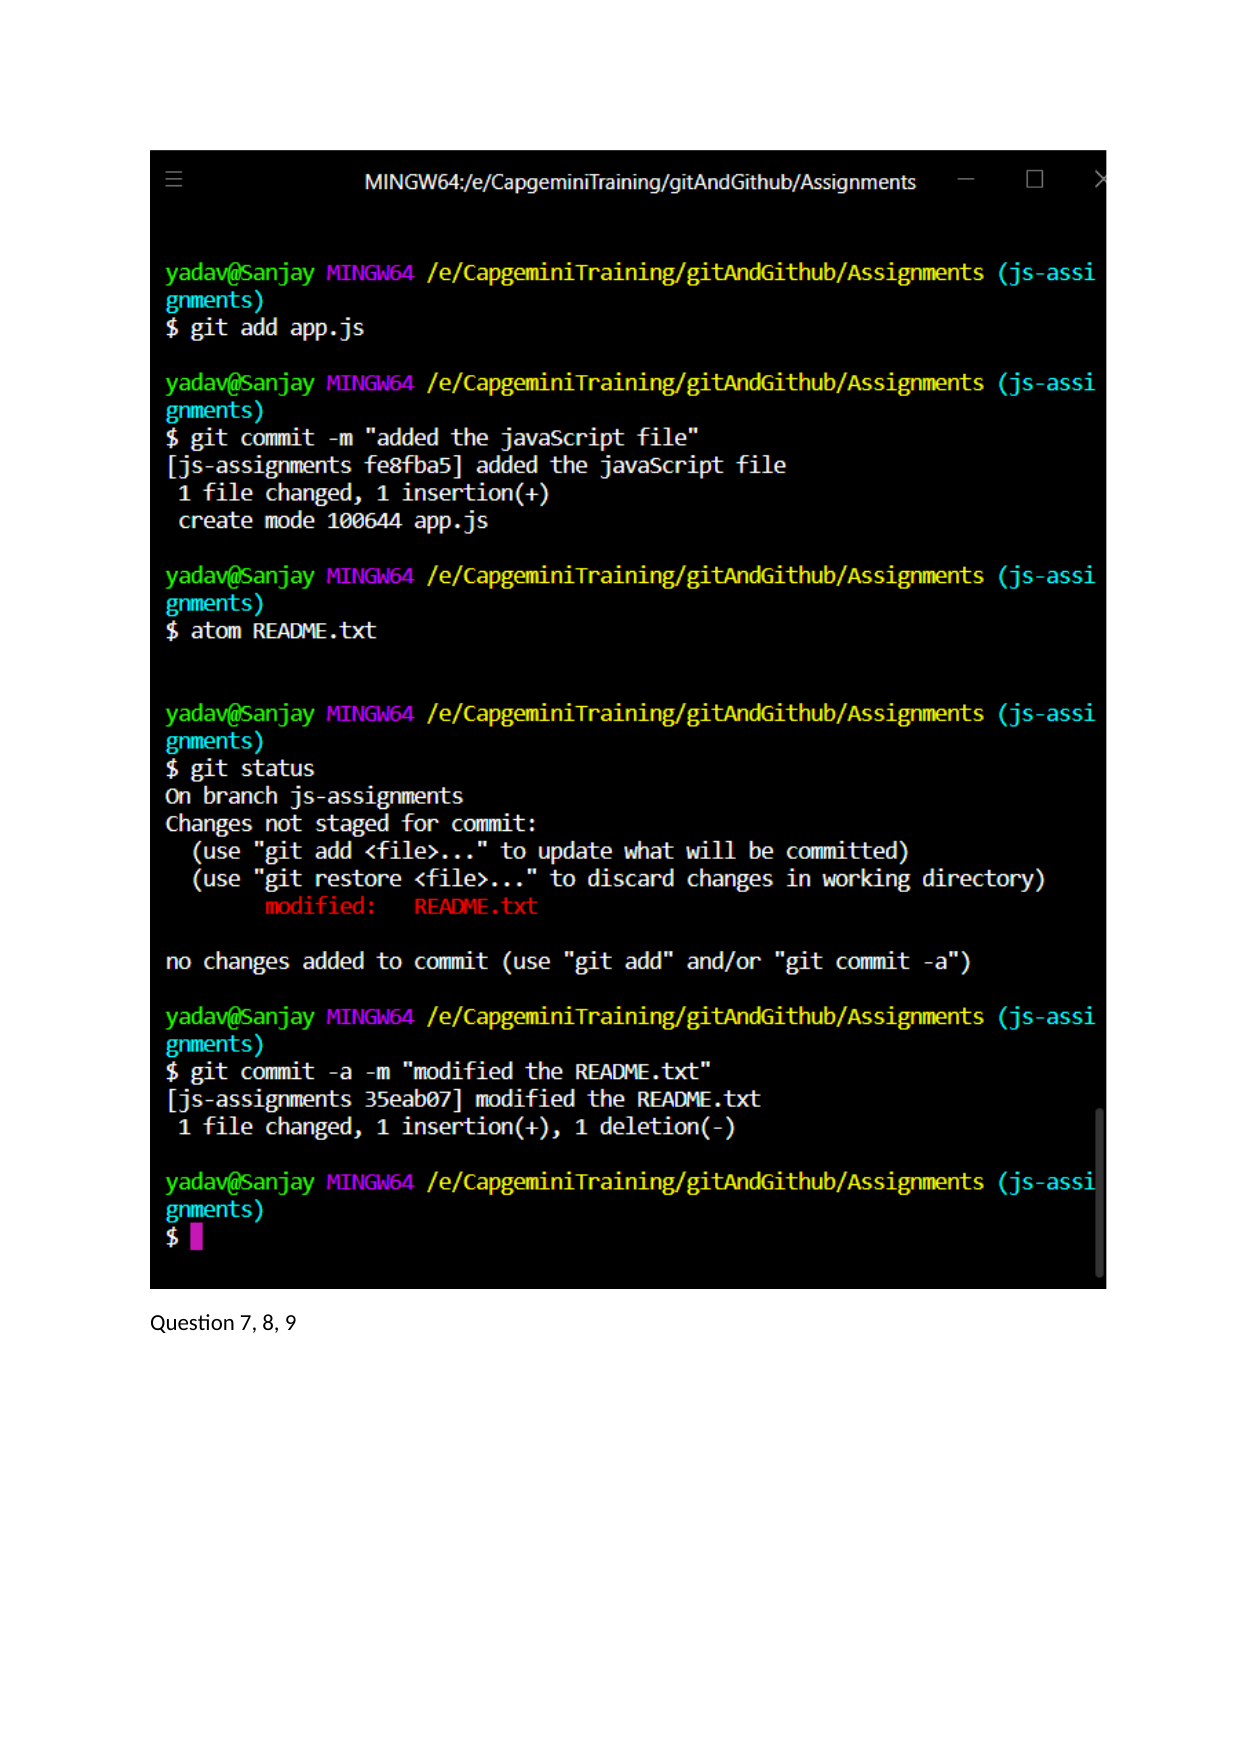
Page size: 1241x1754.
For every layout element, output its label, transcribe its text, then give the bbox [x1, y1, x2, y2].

text Question 7, 8, 9 [150, 1308, 1090, 1336]
picture [150, 150, 1107, 1289]
